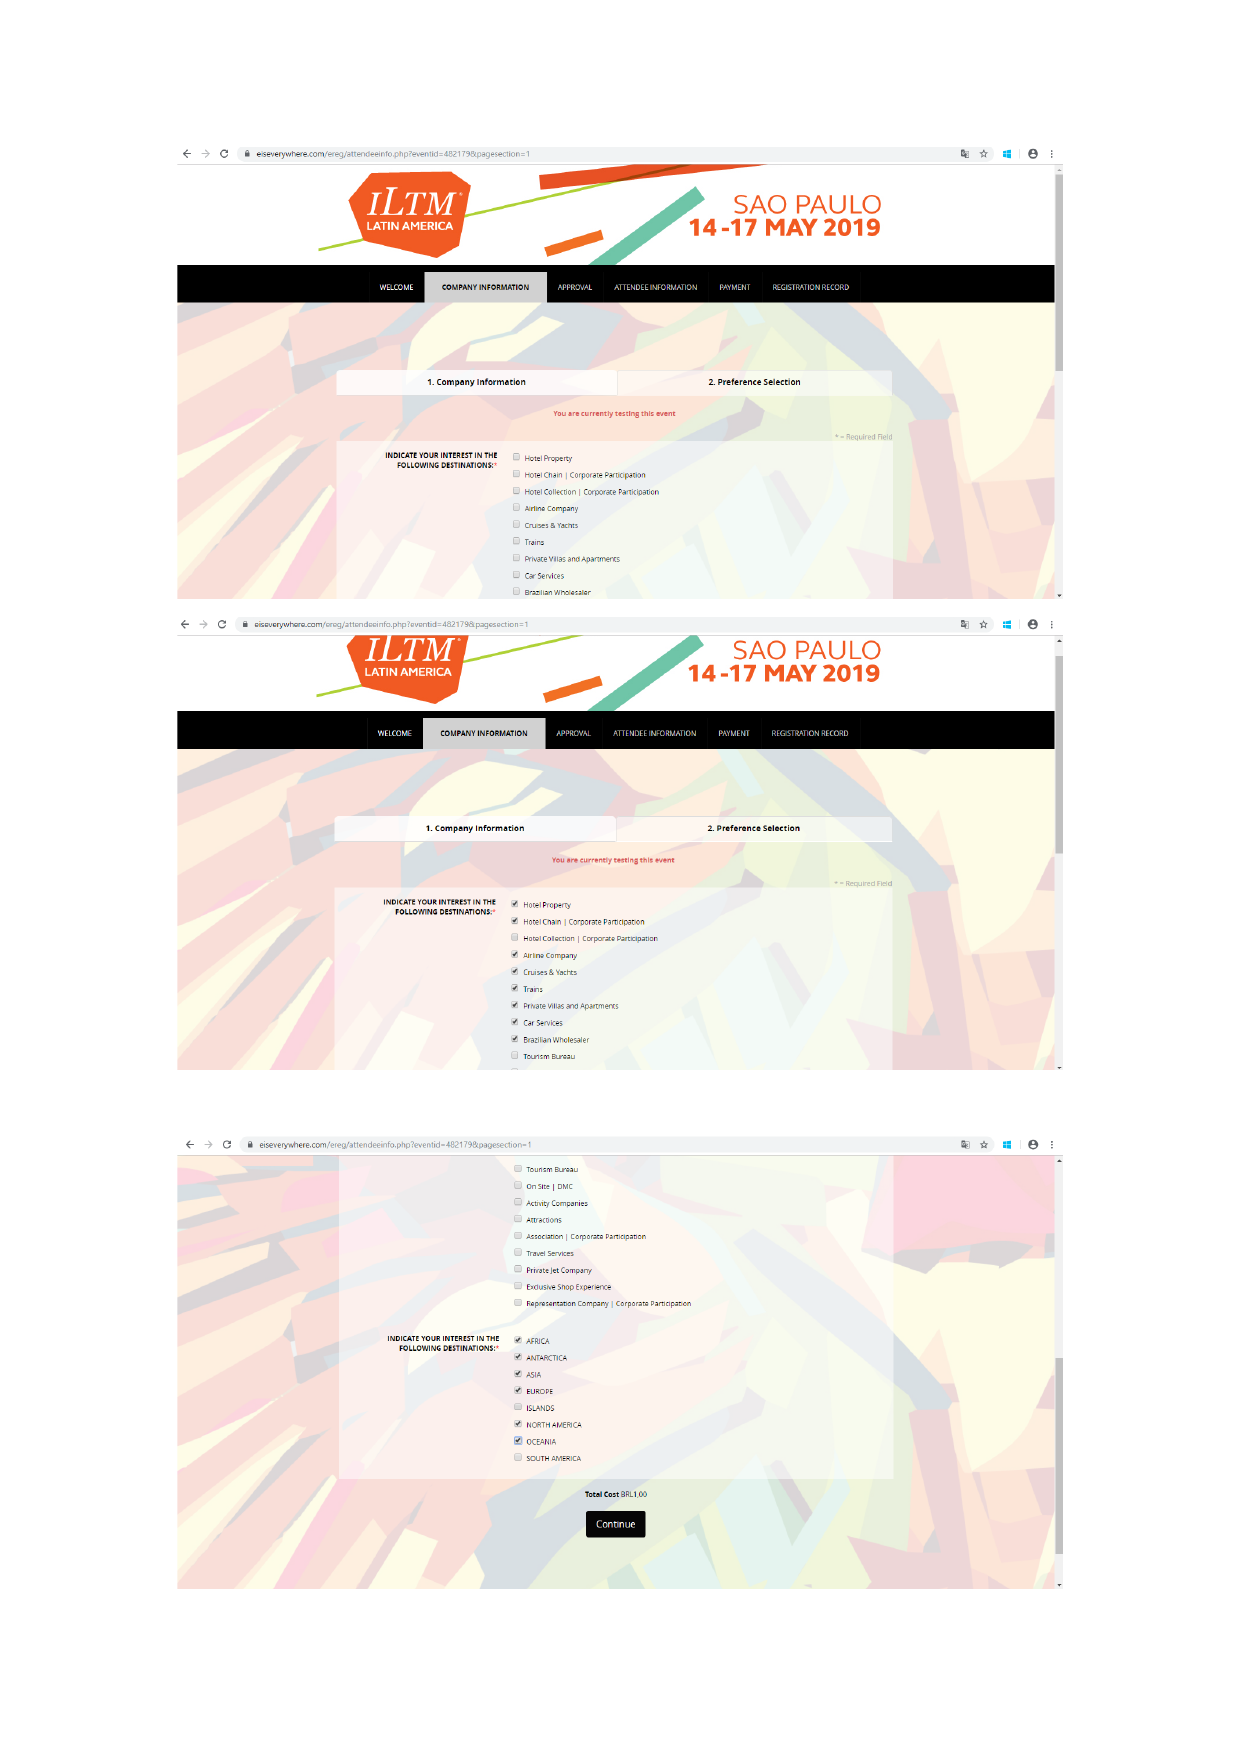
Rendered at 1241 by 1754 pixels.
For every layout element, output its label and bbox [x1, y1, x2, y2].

picture [177, 617, 1063, 1070]
picture [177, 1135, 1063, 1589]
picture [177, 147, 1063, 599]
